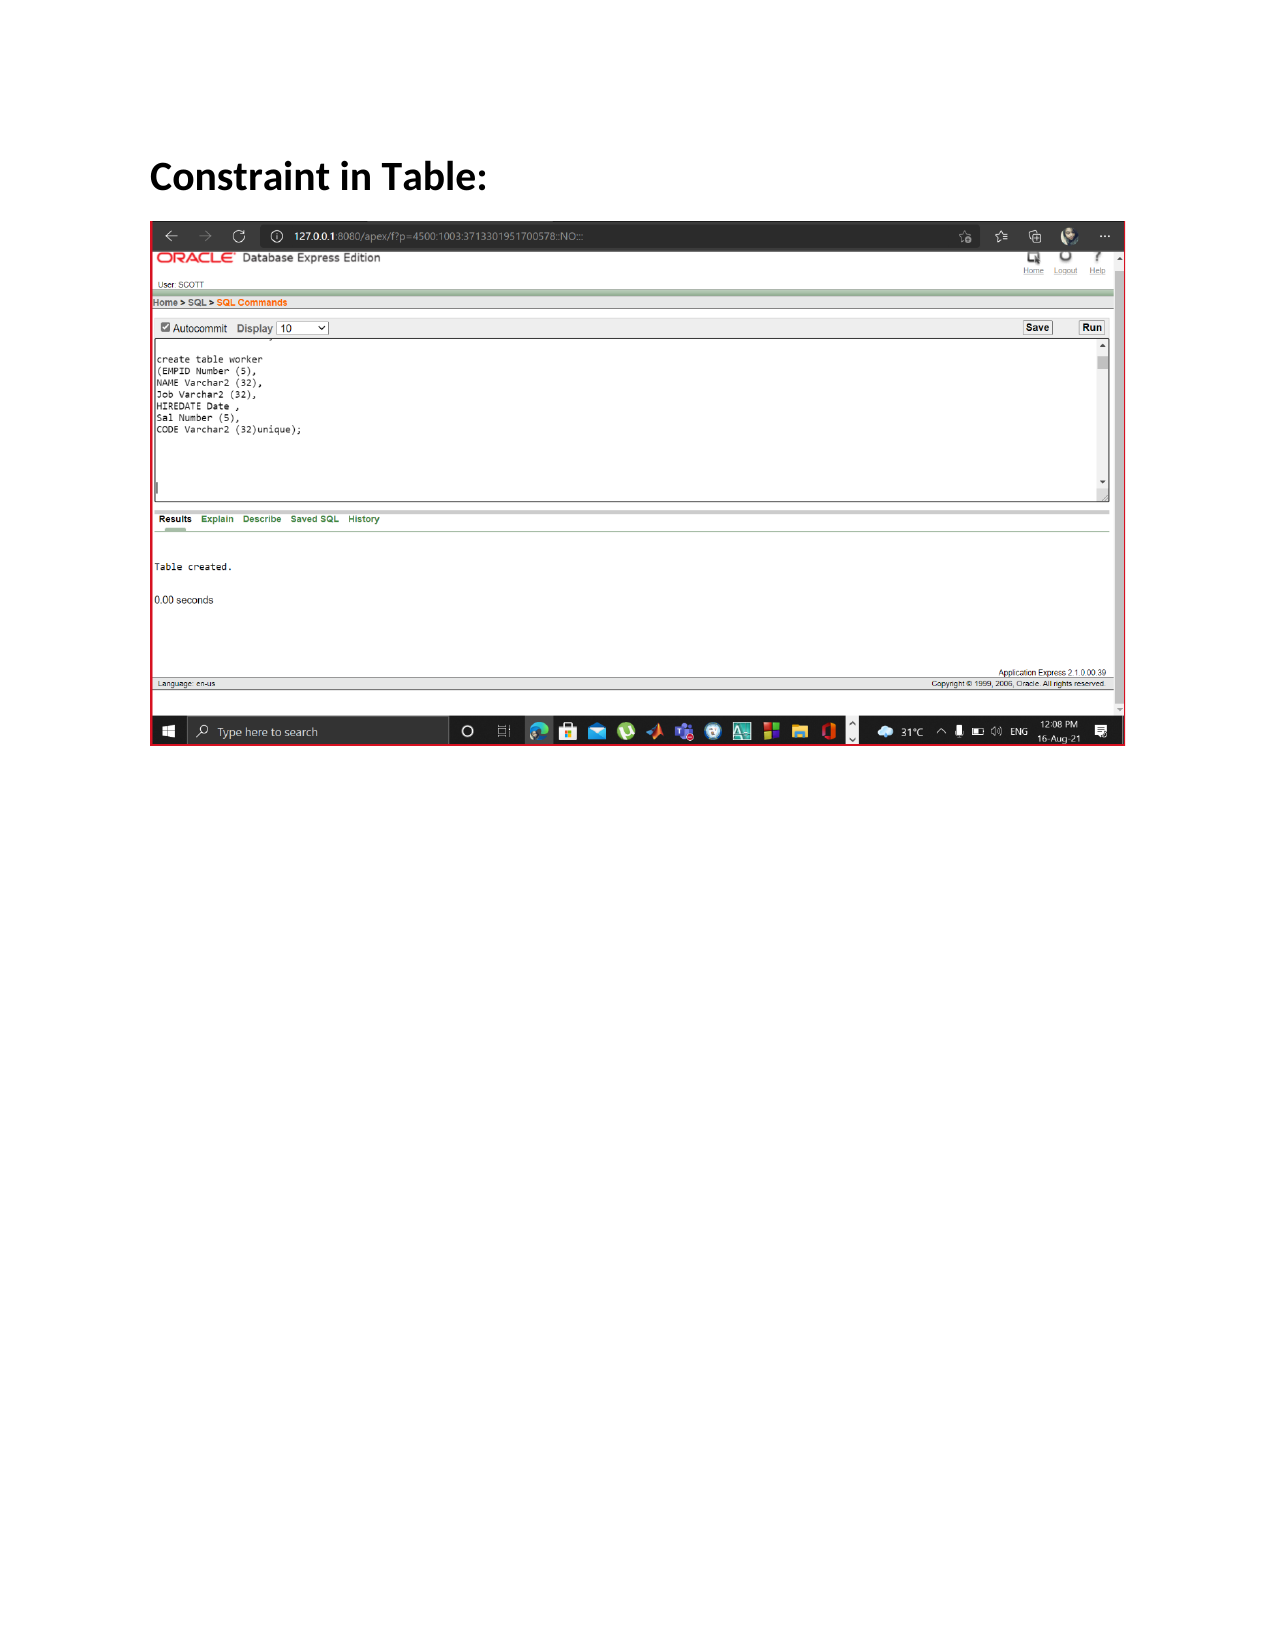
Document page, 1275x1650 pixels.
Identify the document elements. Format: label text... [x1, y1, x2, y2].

text Constraint in Table: [150, 150, 1125, 201]
picture [150, 221, 1125, 746]
